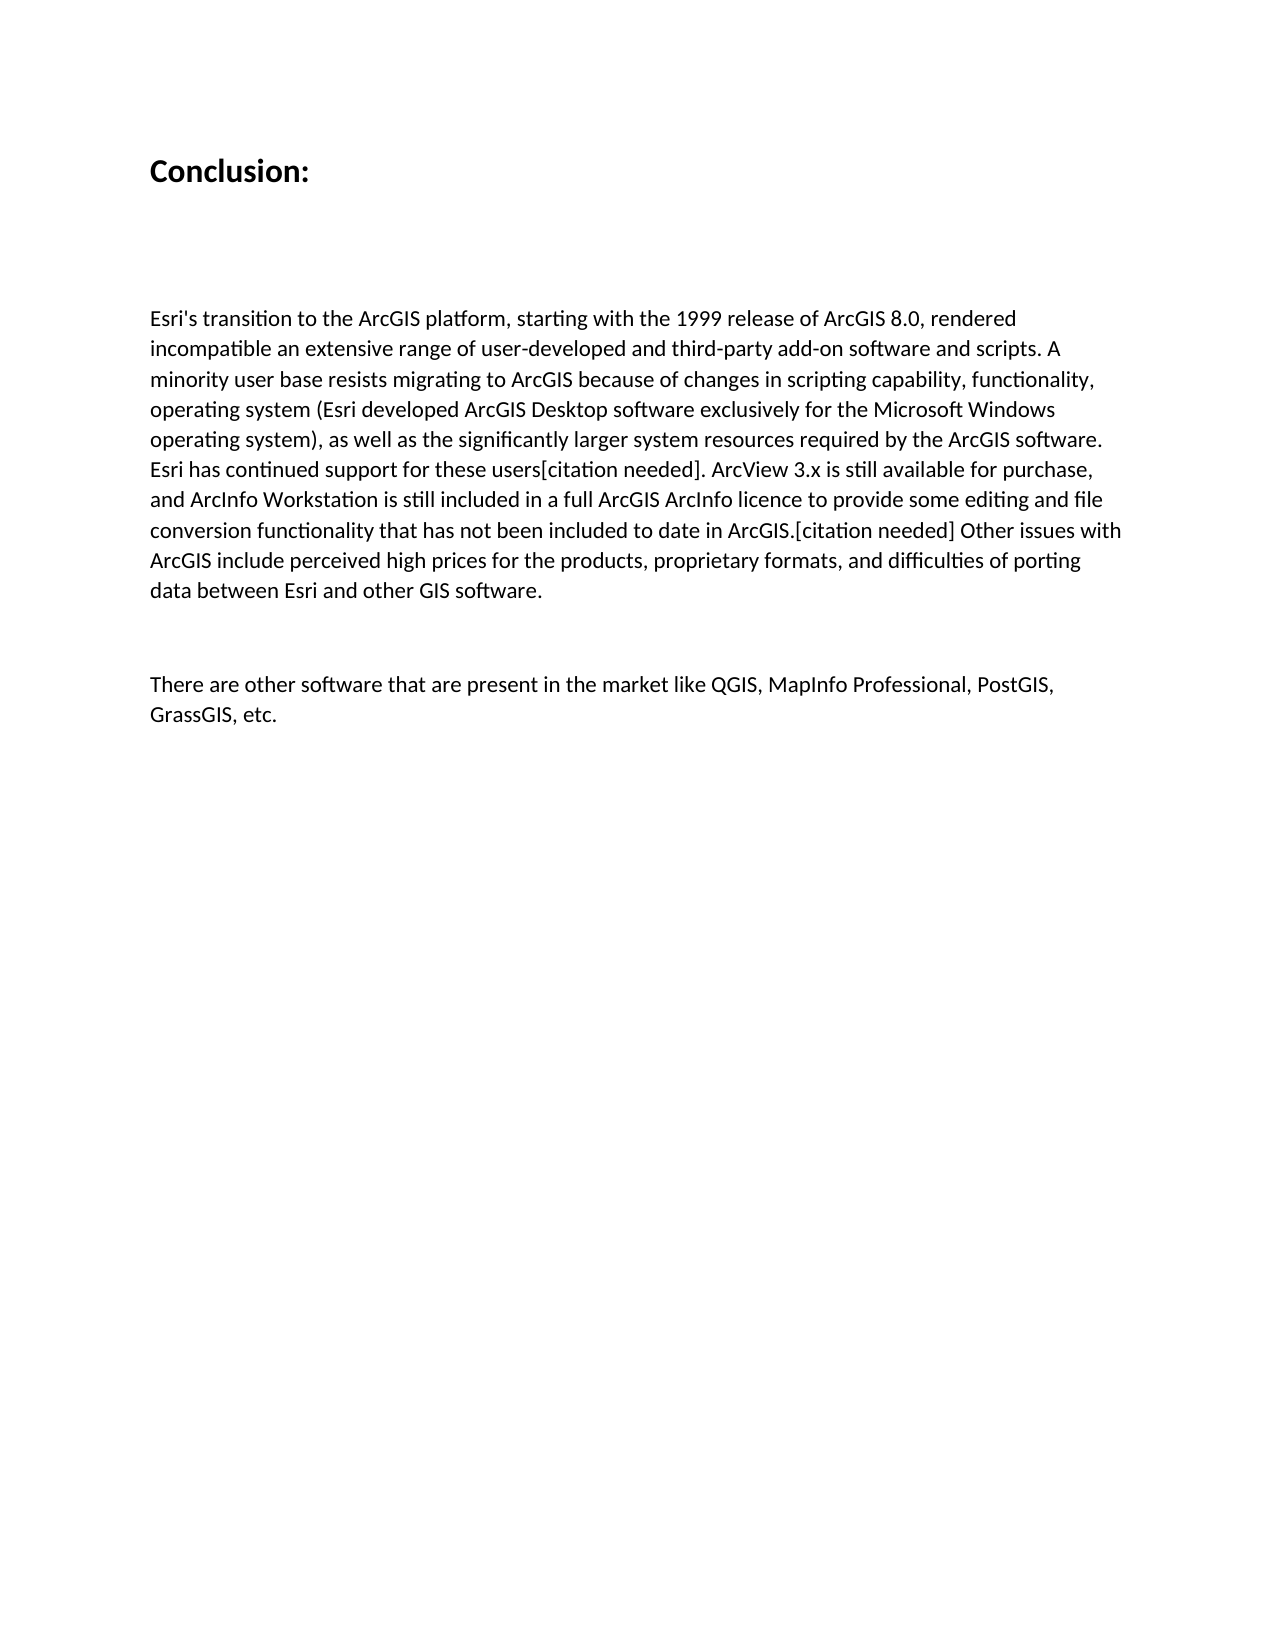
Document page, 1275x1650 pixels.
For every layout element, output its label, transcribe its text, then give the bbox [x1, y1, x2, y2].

text Esri's transition to the ArcGIS platform, starting with the 1999 release of ArcGIS 8.0, rendered incompatible an extensive range of user-developed and third-party add-on software and scripts. A minority user base resists migrating to ArcGIS because of changes in scripting capability, functionality, operating system (Esri developed ArcGIS Desktop software exclusively for the Microsoft Windows operating system), as well as the significantly larger system resources required by the ArcGIS software. Esri has continued support for these users[citation needed]. ArcView 3.x is still available for purchase, and ArcInfo Workstation is still included in a full ArcGIS ArcInfo licence to provide some editing and file conversion functionality that has not been included to date in ArcGIS.[citation needed] Other issues with ArcGIS include perceived high prices for the products, proprietary formats, and difficulties of porting data between Esri and other GIS software. [150, 304, 1125, 604]
text Conclusion: [150, 150, 1125, 191]
text There are other software that are present in the market like QGIS, MapInfo Professional, PostGIS, GrassGIS, etc. [150, 670, 1125, 728]
